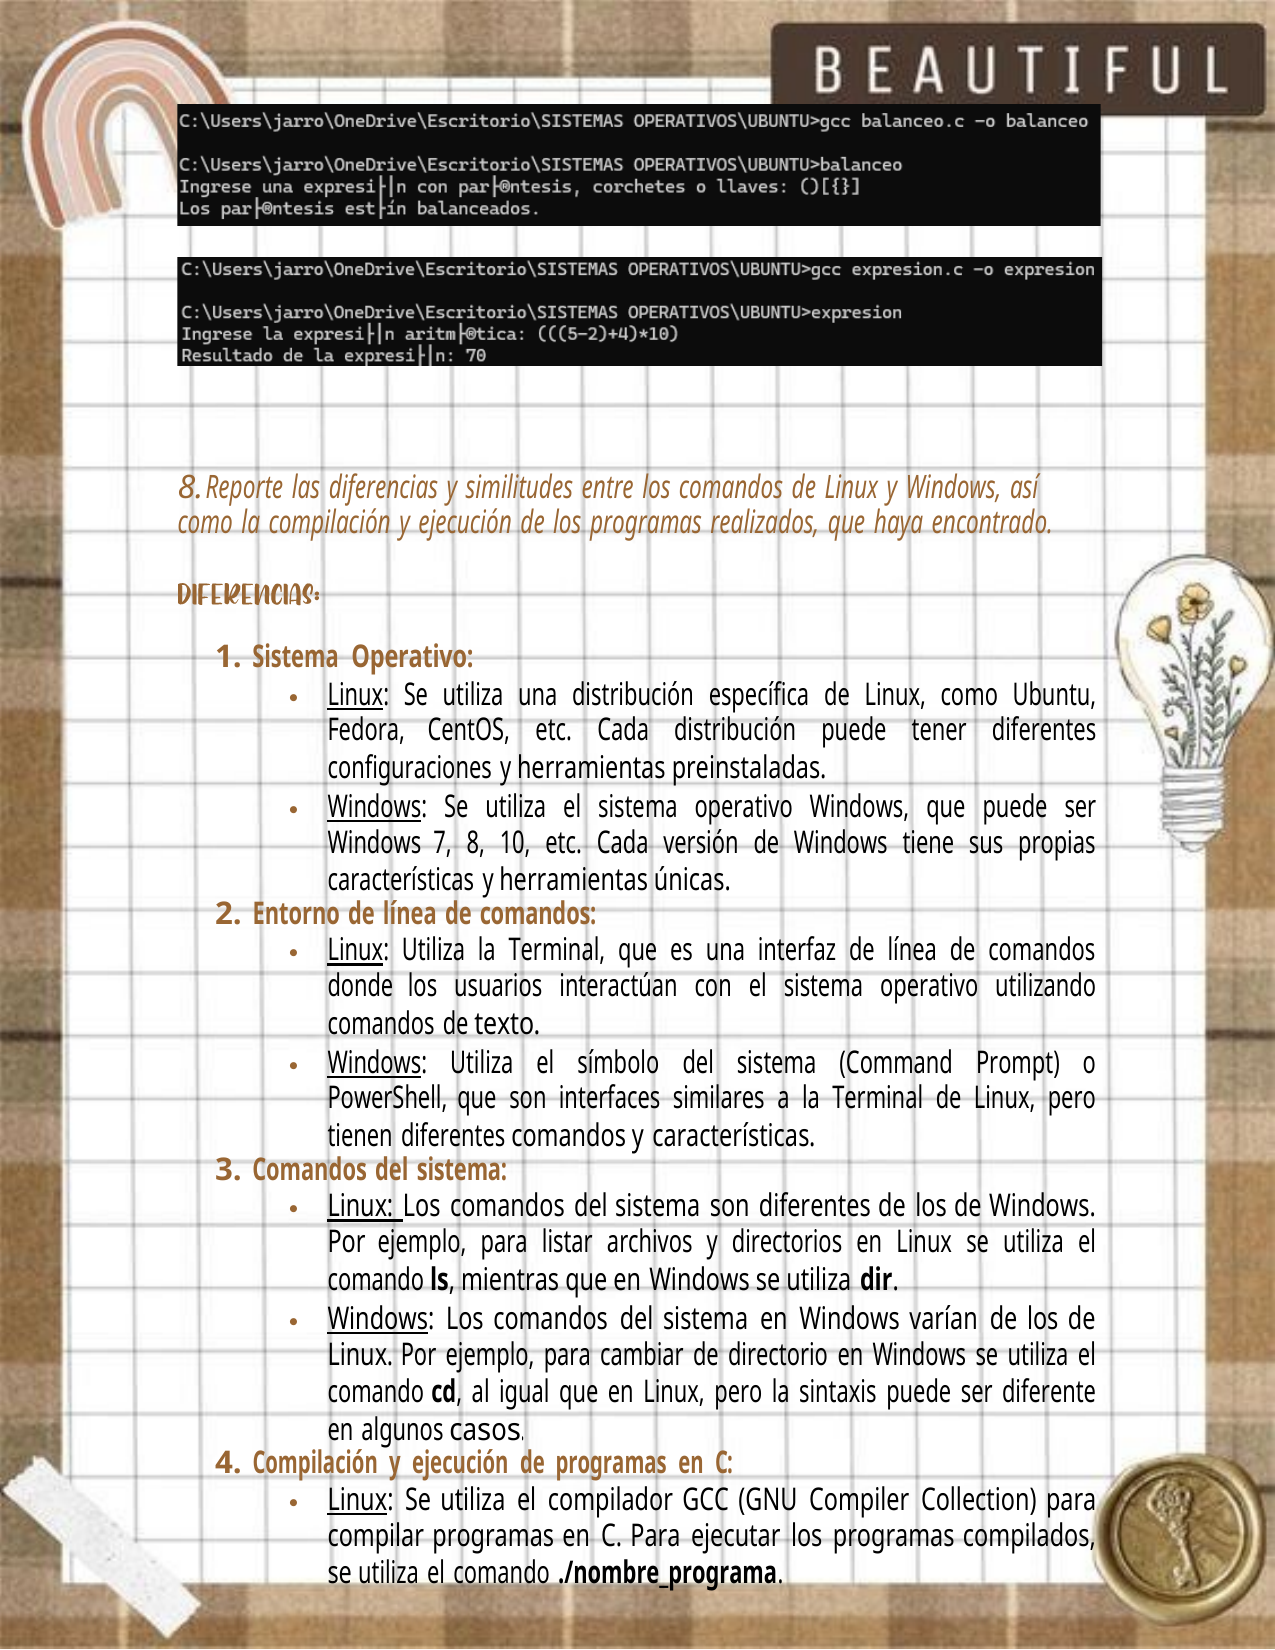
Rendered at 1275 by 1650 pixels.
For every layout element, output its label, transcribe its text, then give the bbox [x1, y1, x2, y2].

subtitle Compilación y ejecución de programas en C: [215, 1449, 1187, 1479]
list Windows: Los comandos del sistema en Windows varían de los de Linux. Por ejemplo, para cambiar de directorio en Windows se utiliza el comando cd, al igual que en Linux, pero la sintaxis puede ser diferente en algunos casos. [290, 1299, 1096, 1449]
subtitle Sistema Operativo: [215, 644, 1187, 674]
list Linux: Se utiliza una distribución específica de Linux, como Ubuntu, Fedora, CentOS, etc. Cada distribución puede tener diferentes configuraciones y herramientas preinstaladas. [290, 675, 1096, 787]
picture [0, 0, 1275, 1649]
list Windows: Se utiliza el sistema operativo Windows, que puede ser Windows 7, 8, 10, etc. Cada versión de Windows tiene sus propias características y herramientas únicas. [290, 787, 1096, 900]
subtitle Comandos del sistema: [215, 1156, 1187, 1186]
list Linux: Utiliza la Terminal, que es una interfaz de línea de comandos donde los usuarios interactúan con el sistema operativo utilizando comandos de texto. [290, 931, 1096, 1043]
list Linux: Se utiliza el compilador GCC (GNU Compiler Collection) para compilar programas en C. Para ejecutar los programas compilados, se utiliza el comando ./nombre_programa. [290, 1480, 1096, 1593]
list Windows: Utiliza el símbolo del sistema (Command Prompt) o PowerShell, que son interfaces similares a la Terminal de Linux, pero tienen diferentes comandos y características. [290, 1043, 1096, 1156]
list Linux: Los comandos del sistema son diferentes de los de Windows. Por ejemplo, para listar archivos y directorios en Linux se utiliza el comando ls, mientras que en Windows se utiliza dir. [290, 1187, 1096, 1299]
list Reporte las diferencias y similitudes entre los comandos de Linux y Windows, así como la compilación y ejecución de los programas realizados, que haya encontrado. [177, 468, 1095, 543]
subtitle Entorno de línea de comandos: [215, 900, 1187, 930]
